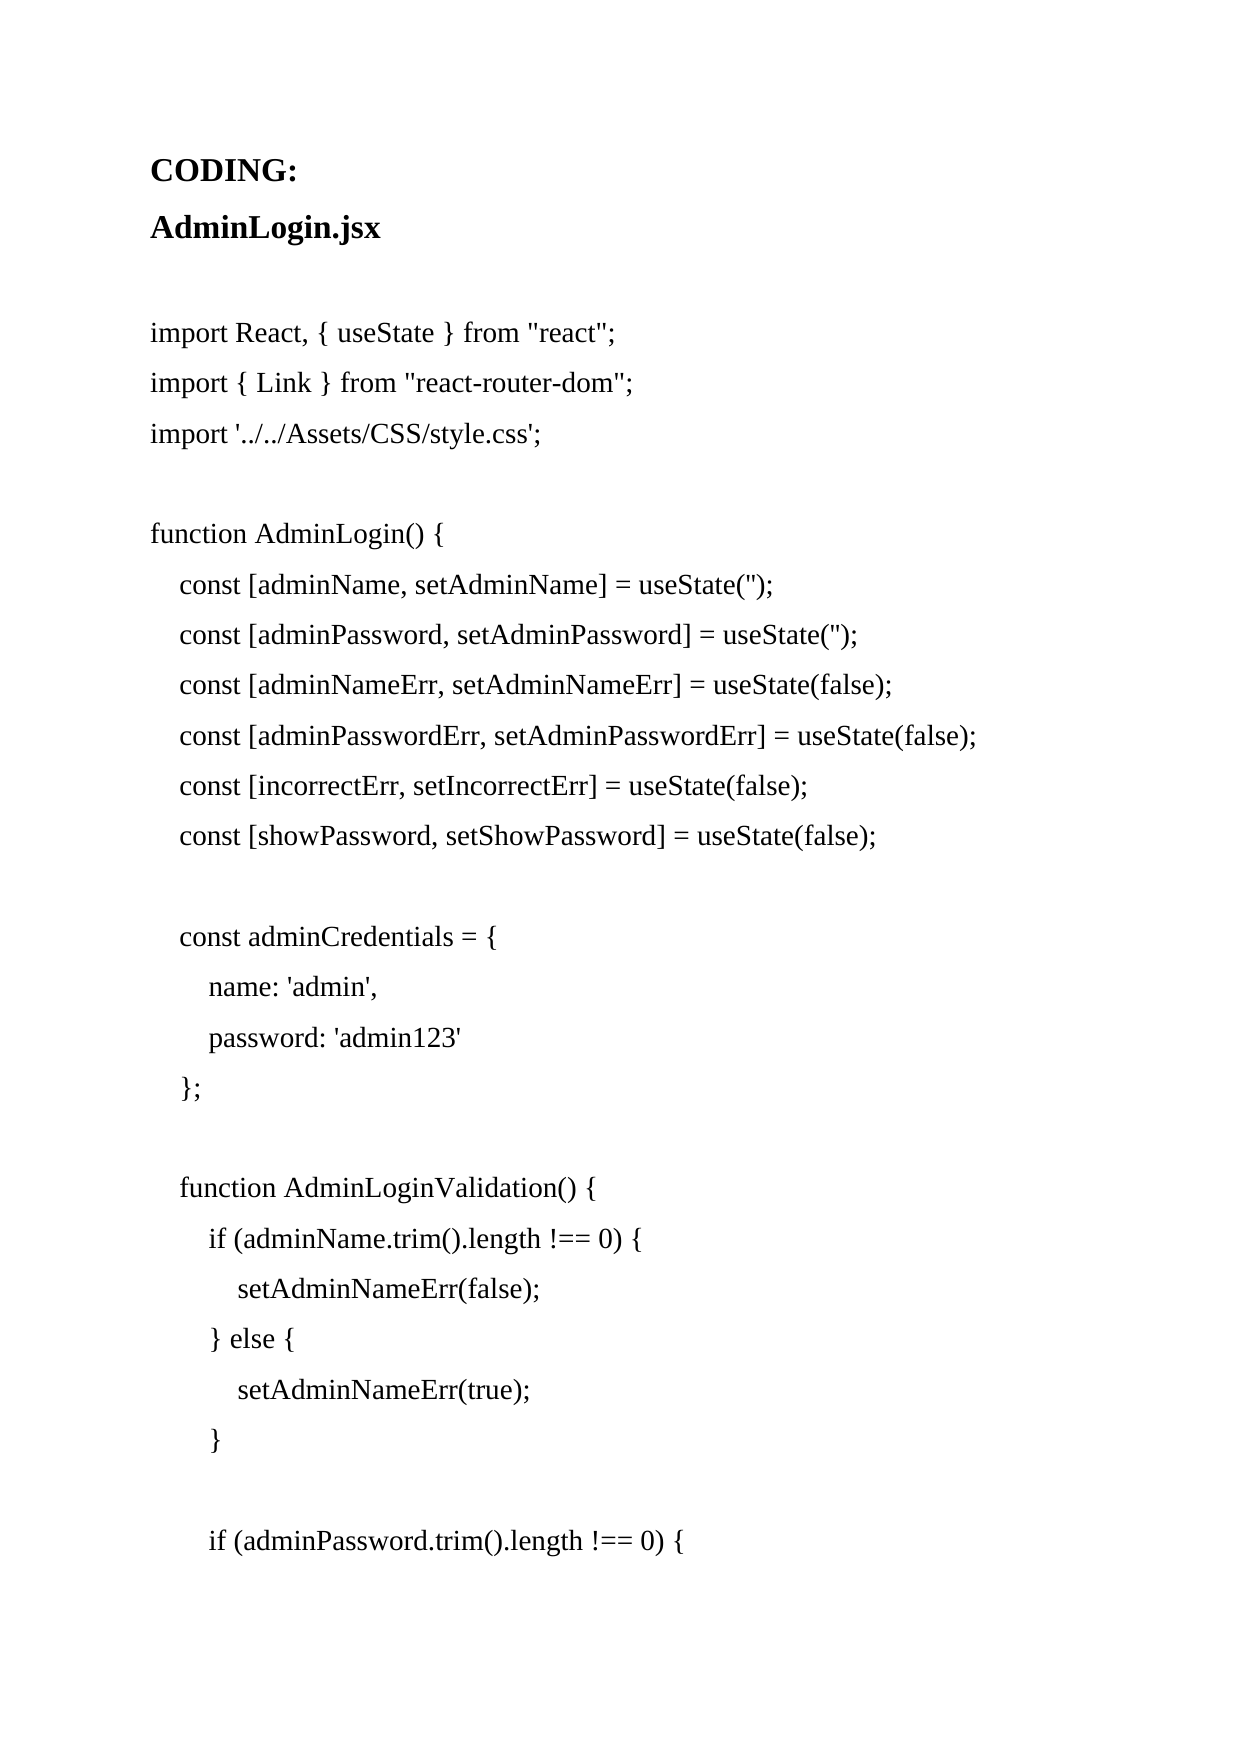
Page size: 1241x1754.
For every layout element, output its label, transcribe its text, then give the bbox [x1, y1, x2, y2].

text password: 'admin123' [150, 1020, 1090, 1053]
text name: 'admin', [150, 969, 1090, 1003]
text const [incorrectErr, setIncorrectErr] = useState(false); [150, 768, 1090, 802]
text function AdminLoginValidation() { [150, 1171, 1090, 1204]
text if (adminName.trim().length !== 0) { [150, 1221, 1090, 1254]
text setAdminNameErr(false); [150, 1271, 1090, 1305]
text import React, { useState } from "react"; [150, 315, 1090, 349]
text const [adminPasswordErr, setAdminPasswordErr] = useState(false); [150, 718, 1090, 751]
text import { Link } from "react-router-dom"; [150, 366, 1090, 399]
text const [adminPassword, setAdminPassword] = useState(''); [150, 617, 1090, 651]
text CODING: [150, 150, 1090, 188]
text const adminCredentials = { [150, 919, 1090, 953]
text }; [150, 1070, 1090, 1103]
text if (adminPassword.trim().length !== 0) { [150, 1523, 1090, 1556]
text import '../../Assets/CSS/style.css'; [150, 416, 1090, 449]
text function AdminLogin() { [150, 517, 1090, 550]
text const [adminName, setAdminName] = useState(''); [150, 567, 1090, 600]
text setAdminNameErr(true); [150, 1372, 1090, 1405]
text const [adminNameErr, setAdminNameErr] = useState(false); [150, 667, 1090, 701]
text } [150, 1422, 1090, 1456]
text } else { [150, 1322, 1090, 1355]
text AdminLogin.jsx [150, 207, 1090, 246]
text const [showPassword, setShowPassword] = useState(false); [150, 818, 1090, 852]
